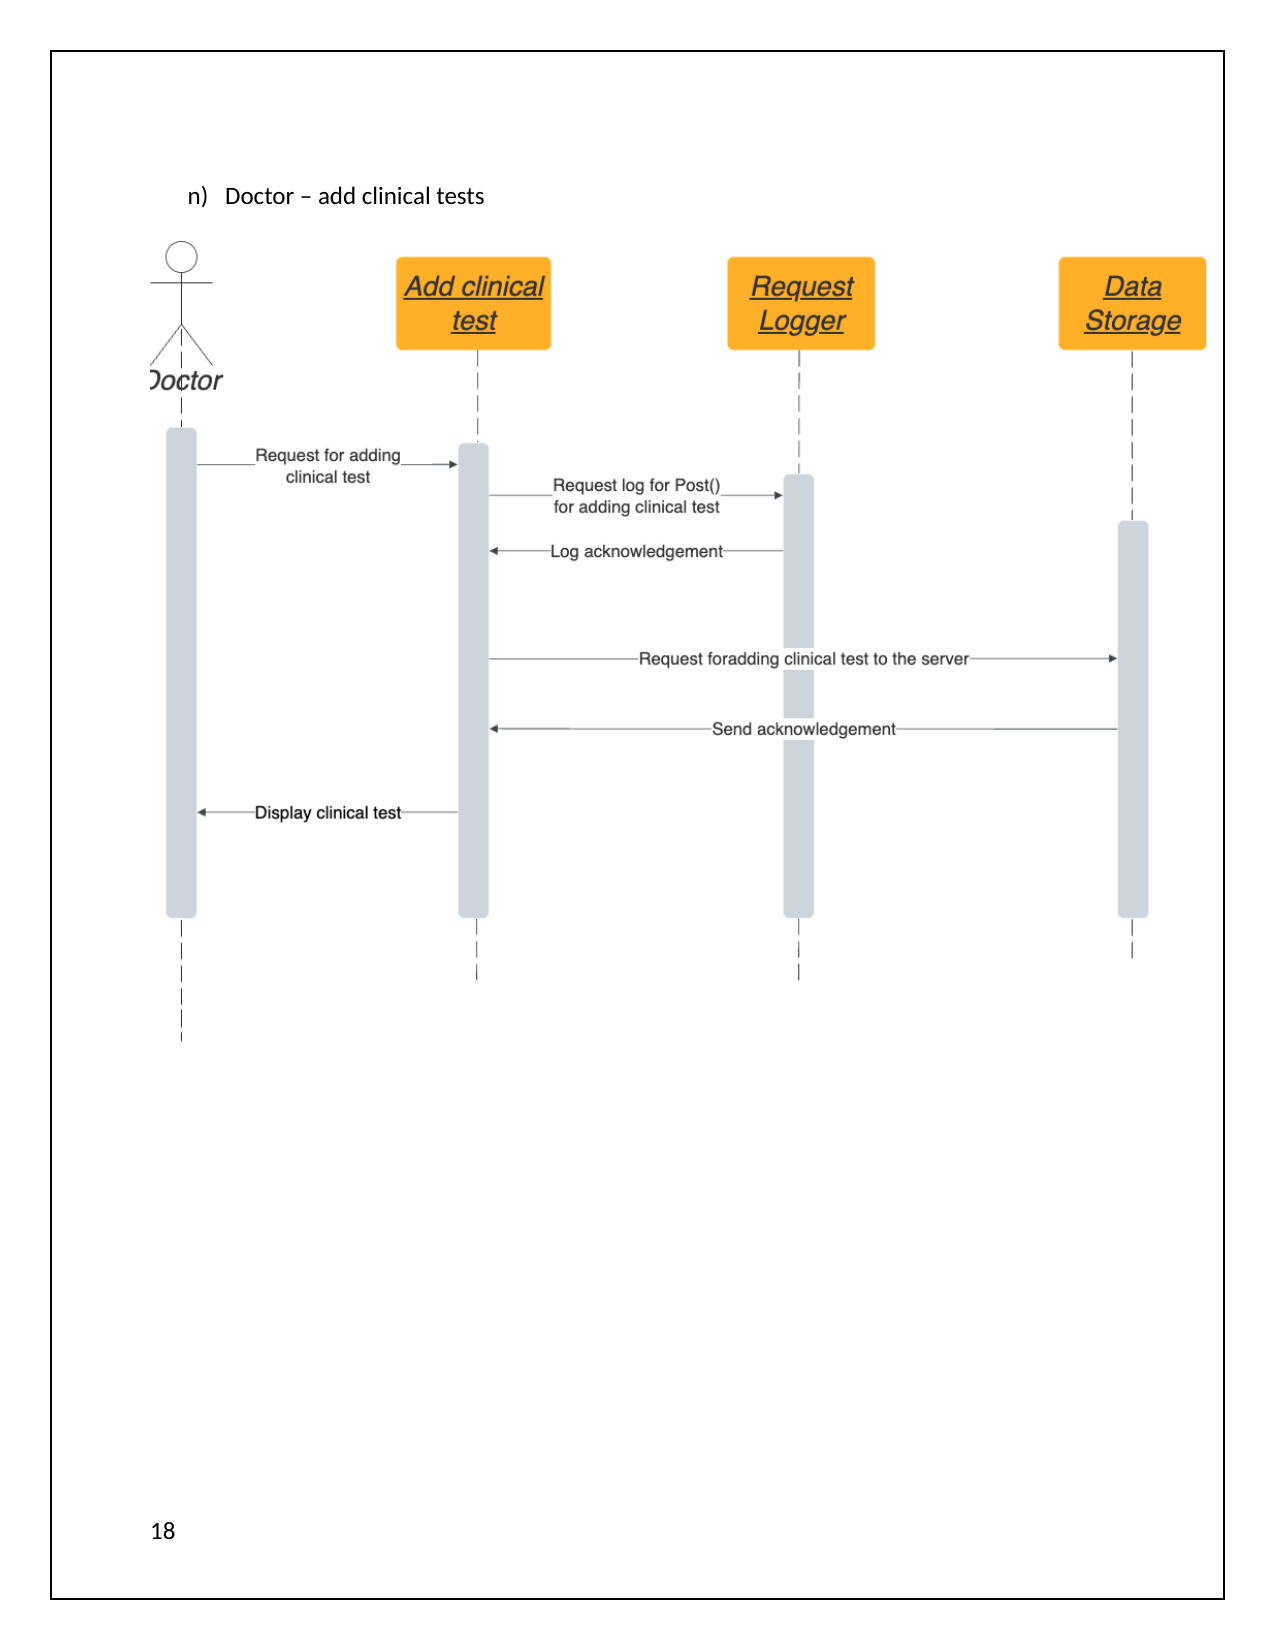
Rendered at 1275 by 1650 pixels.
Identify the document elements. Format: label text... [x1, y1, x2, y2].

picture [150, 241, 1207, 1049]
list Doctor – add clinical tests [187, 181, 1125, 211]
